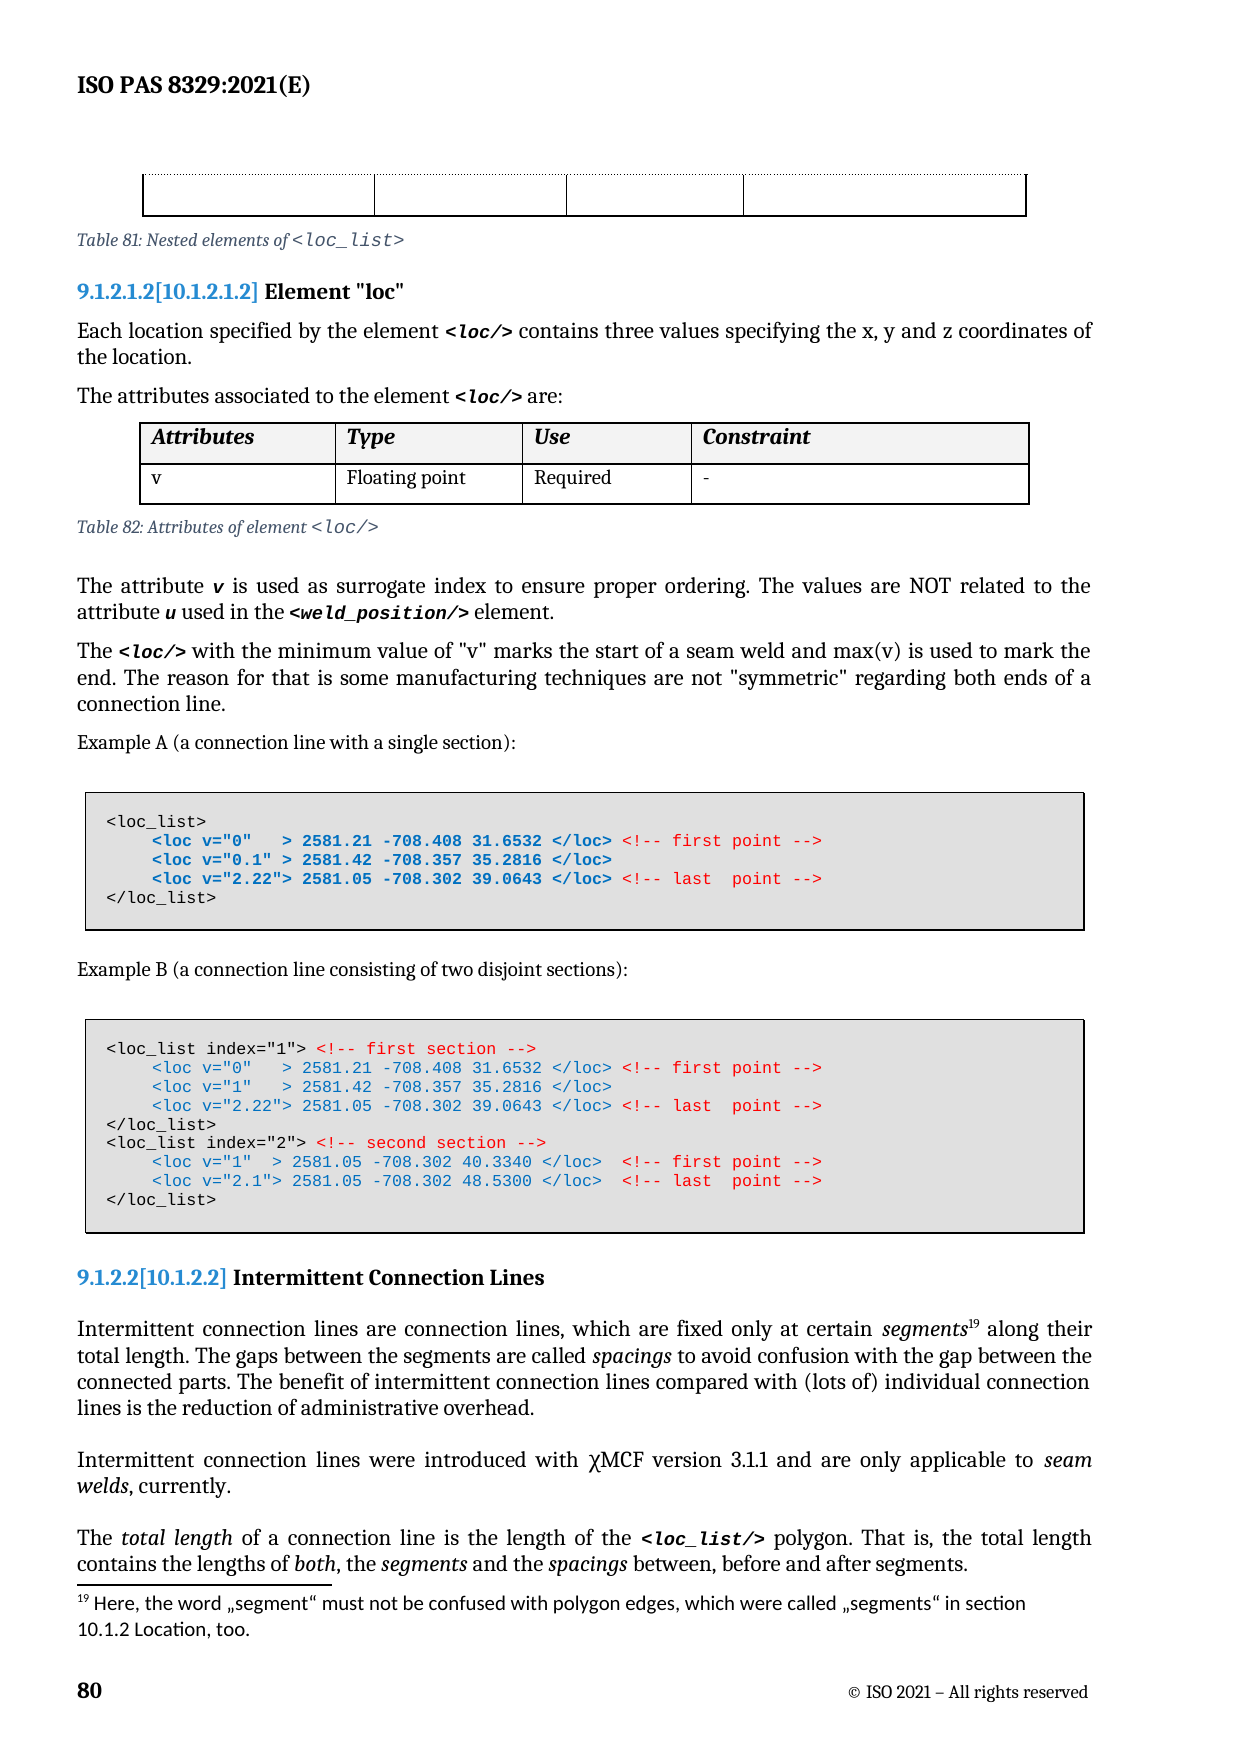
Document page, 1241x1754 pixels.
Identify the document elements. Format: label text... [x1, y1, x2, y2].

text Each location specified by the element <loc/> contains three values specifying the x, y and z coordinates of the location. [77, 318, 1092, 371]
text Example B (a connection line consisting of two disjoint sections): [77, 956, 1092, 981]
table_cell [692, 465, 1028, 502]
text The <loc/> with the minimum value of "v" marks the start of a seam weld and max(v) is used to mark the end. The reason for that is some manufacturing techniques are not "symmetric" regarding both ends of a connection line. [77, 638, 1092, 717]
text Intermittent connection lines were introduced with χMCF version 3.1.1 and are only applicable to seam welds, currently. [77, 1447, 1092, 1499]
text <loc v="2.22"> 2581.05 -708.302 39.0643 </loc> <!-- last point --> [86, 867, 1083, 886]
text </loc_list> [86, 886, 1083, 905]
text Table 82: Attributes of element <loc/> [77, 517, 1092, 539]
text <loc v="0" > 2581.21 -708.408 31.6532 </loc> <!-- first point --> [86, 1057, 1083, 1075]
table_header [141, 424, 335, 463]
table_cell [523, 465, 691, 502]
text </loc_list> [86, 1113, 1083, 1132]
text <loc v="1" > 2581.42 -708.357 35.2816 </loc> [86, 1075, 1083, 1094]
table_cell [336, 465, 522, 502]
text </loc_list> [86, 1188, 1083, 1207]
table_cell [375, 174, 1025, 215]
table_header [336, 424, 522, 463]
text <loc v="2.1"> 2581.05 -708.302 48.5300 </loc> <!-- last point --> [86, 1170, 1083, 1188]
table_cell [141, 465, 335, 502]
text The attribute v is used as surrogate index to ensure proper ordering. The values are NOT related to the attribute u used in the <weld_position/> element. [77, 573, 1092, 626]
text Intermittent connection lines are connection lines, which are fixed only at certain segments along their total length. The gaps between the segments are called spacings to avoid confusion with the gap between the connected parts. The benefit of intermittent connection lines compared with (lots of) individual connection lines is the reduction of administrative overhead. [77, 1316, 1092, 1422]
text <loc v="0" > 2581.21 -708.408 31.6532 </loc> <!-- first point --> [86, 830, 1083, 849]
text The total length of a connection line is the length of the <loc_list/> polygon. That is, the total length contains the lengths of both, the segments and the spacings between, before and after segments. [77, 1524, 1092, 1577]
text <loc_list> [86, 811, 1083, 830]
subtitle Element "loc" [77, 279, 1092, 305]
text Table 81: Nested elements of <loc_list> [77, 229, 1092, 252]
text <loc v="2.22"> 2581.05 -708.302 39.0643 </loc> <!-- last point --> [86, 1094, 1083, 1113]
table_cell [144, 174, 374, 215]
subtitle Intermittent Connection Lines [77, 1265, 1092, 1291]
text <loc v="1" > 2581.05 -708.302 40.3340 </loc> <!-- first point --> [86, 1151, 1083, 1170]
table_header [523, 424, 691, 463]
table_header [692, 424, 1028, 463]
text <loc_list index="1"> <!-- first section --> [86, 1038, 1083, 1057]
text Example A (a connection line with a single section): [77, 729, 1092, 754]
text <loc_list index="2"> <!-- second section --> [86, 1132, 1083, 1151]
text The attributes associated to the element <loc/> are: [77, 383, 1092, 409]
text <loc v="0.1" > 2581.42 -708.357 35.2816 </loc> [86, 849, 1083, 867]
